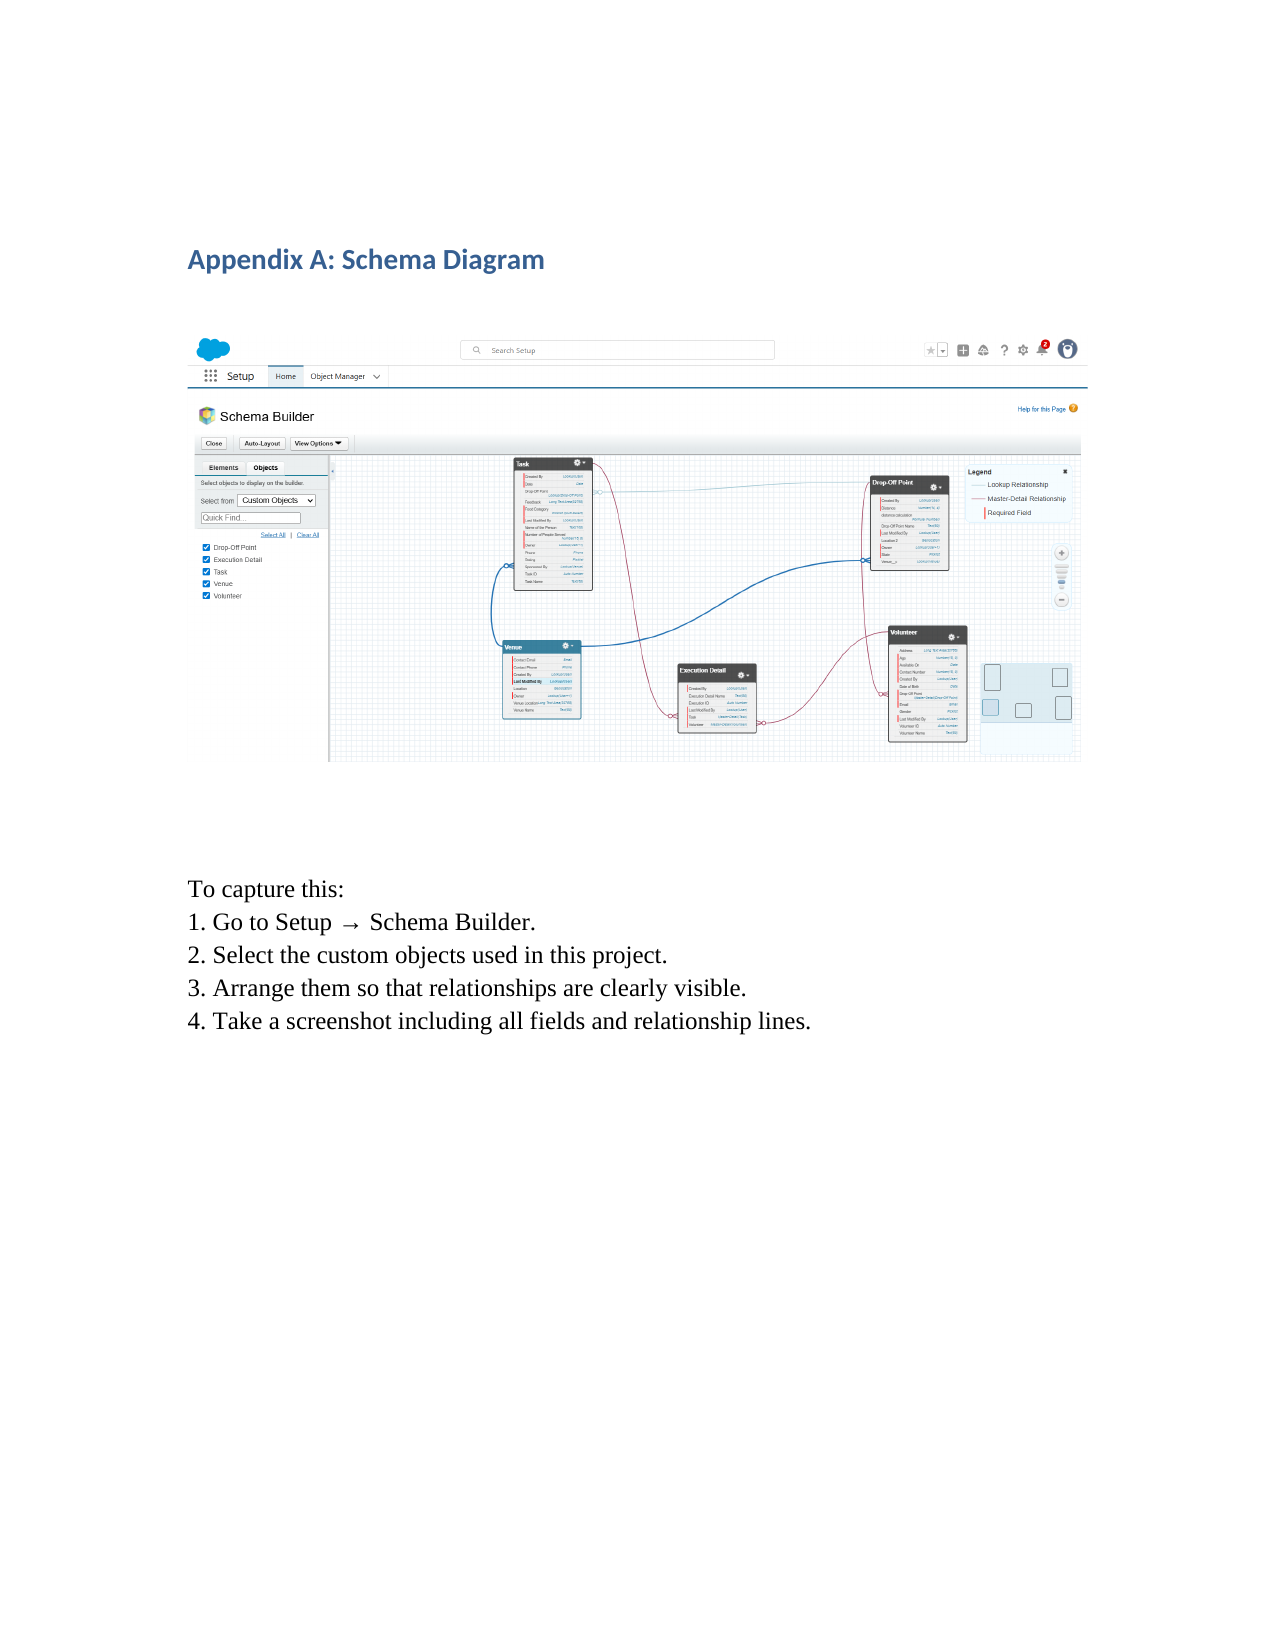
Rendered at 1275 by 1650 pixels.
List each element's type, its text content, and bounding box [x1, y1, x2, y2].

text To capture this: 1. Go to Setup → Schema Builder. 2. Select the custom objects used in this project. 3. Arrange them so that relationships are clearly visible. 4. Take a screenshot including all fields and relationship lines. [187, 841, 1087, 1035]
subtitle Appendix A: Schema Diagram [187, 241, 1087, 277]
picture [187, 335, 1088, 762]
